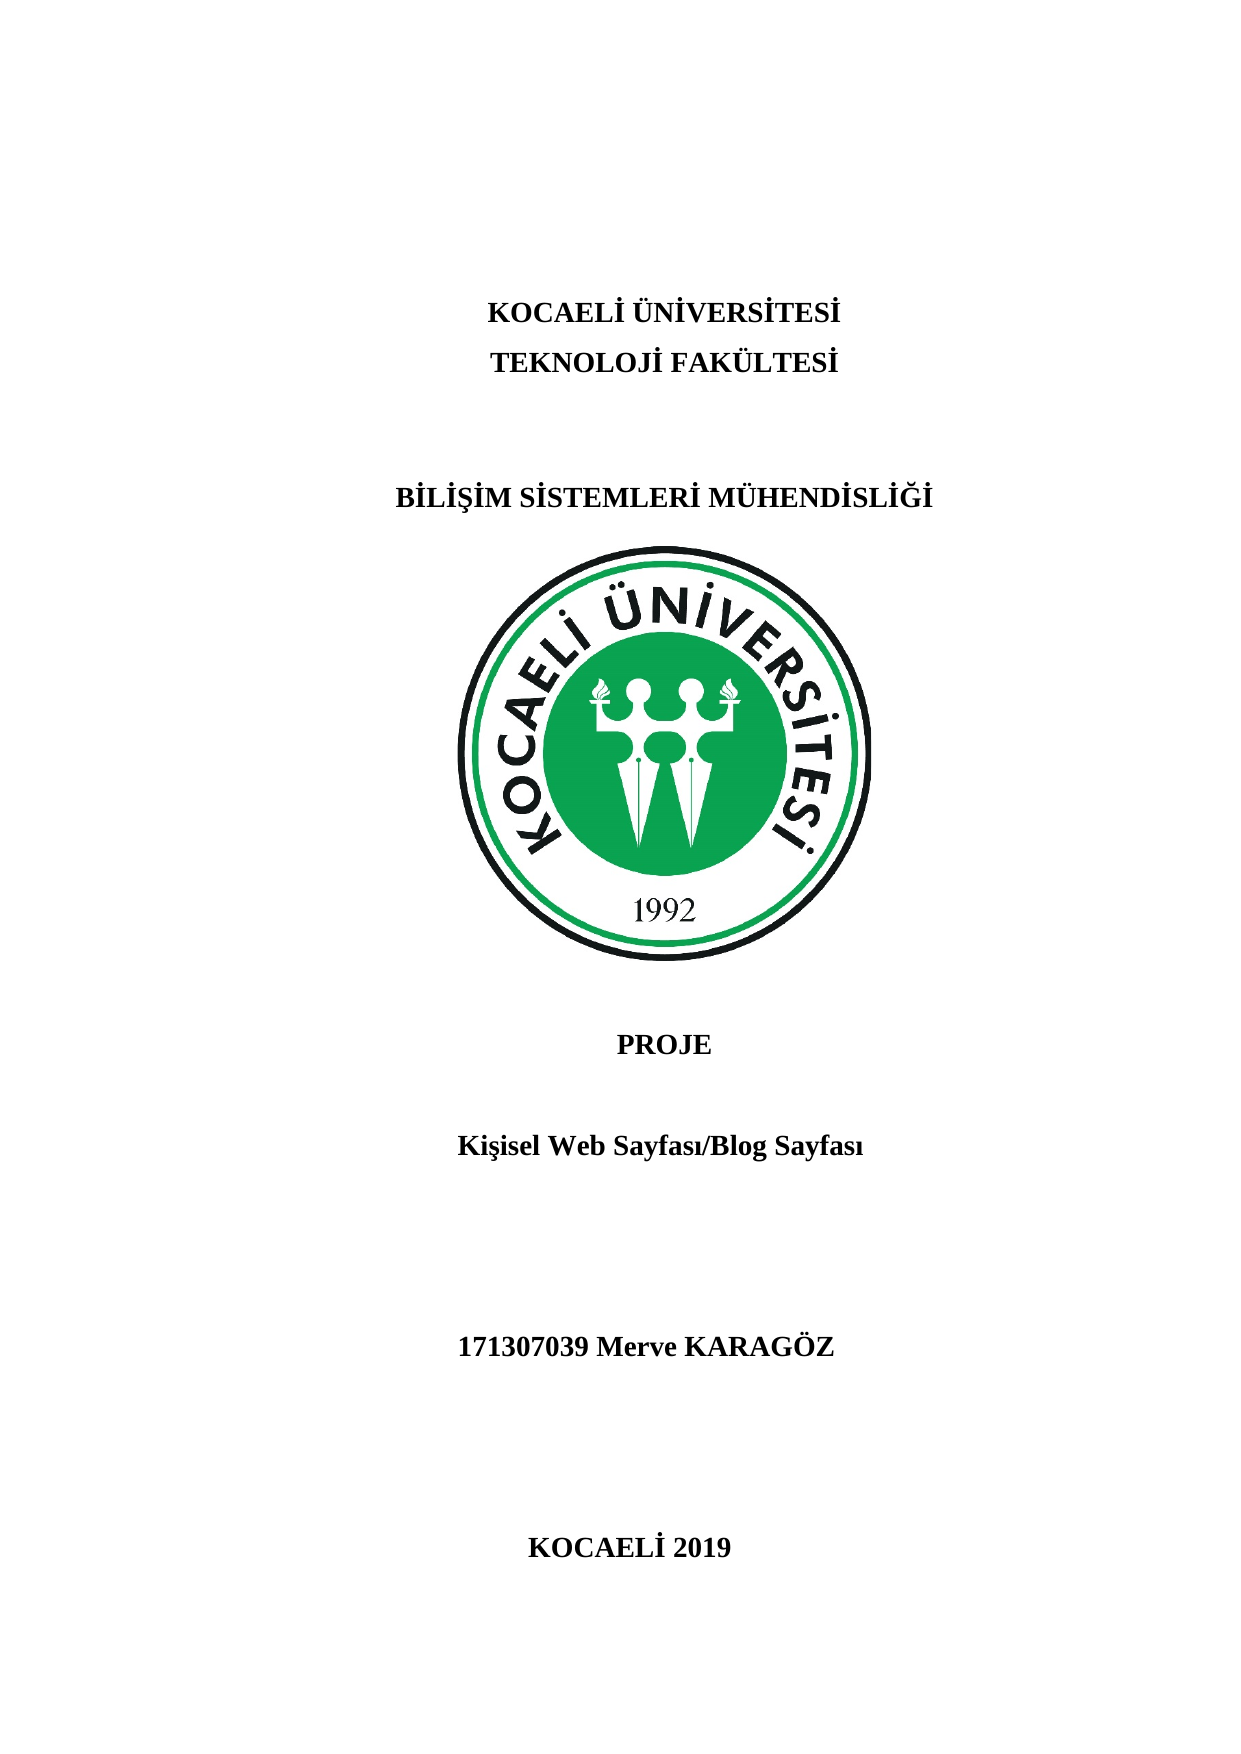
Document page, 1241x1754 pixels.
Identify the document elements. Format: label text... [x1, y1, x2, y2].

picture [457, 546, 872, 961]
text KOCAELİ ÜNİVERSİTESİ [236, 295, 1092, 329]
text BİLİŞİM SİSTEMLERİ MÜHENDİSLİĞİ [236, 480, 1092, 513]
text Kişisel Web Sayfası/Blog Sayfası [457, 1128, 1092, 1162]
text KOCAELİ 2019 [236, 1531, 1092, 1564]
text 171307039 Merve KARAGÖZ [236, 1329, 1092, 1363]
text PROJE [236, 1027, 1092, 1061]
text TEKNOLOJİ FAKÜLTESİ [236, 346, 1092, 379]
